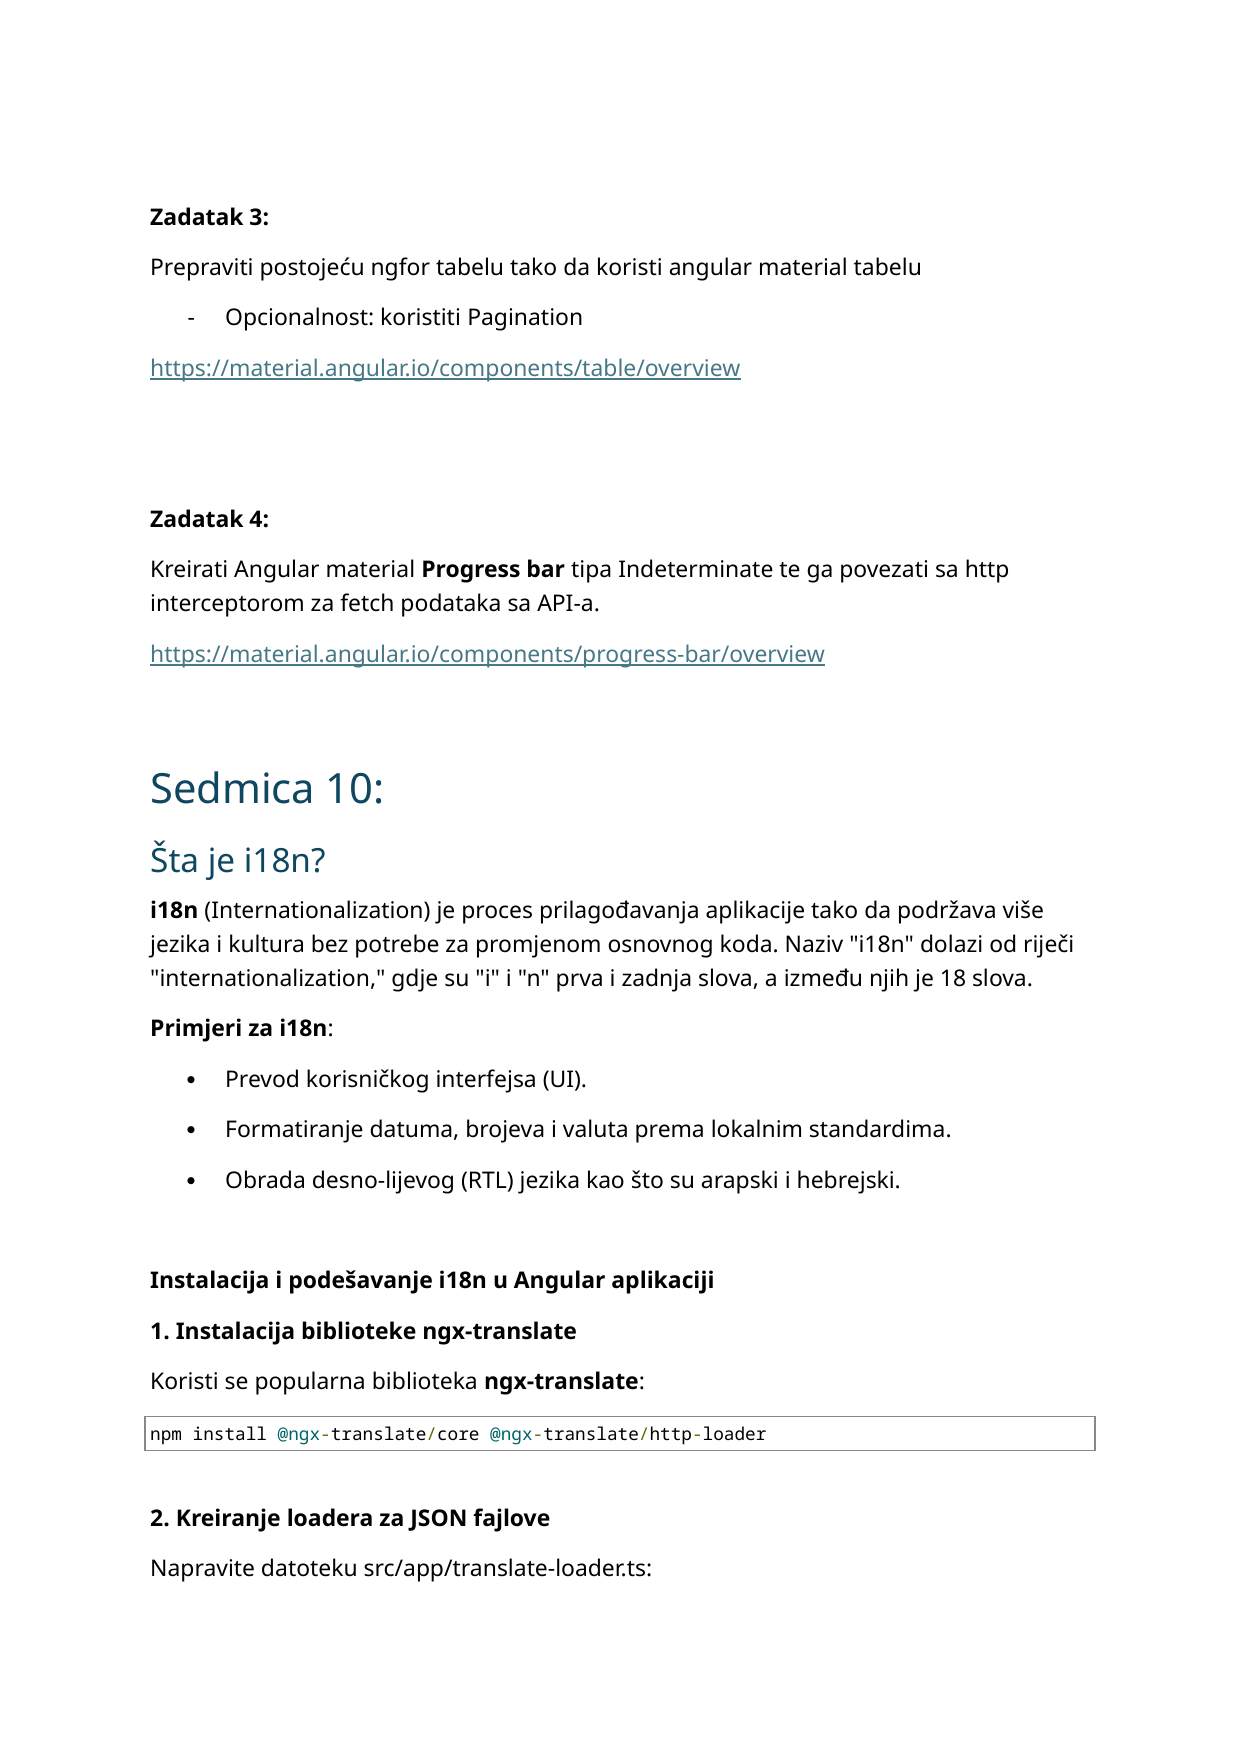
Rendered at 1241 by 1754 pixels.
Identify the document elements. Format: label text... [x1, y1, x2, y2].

text https://material.angular.io/components/progress-bar/overview [150, 637, 1090, 669]
text i18n (Internationalization) je proces prilagođavanja aplikacije tako da podržava više jezika i kultura bez potrebe za promjenom osnovnog koda. Naziv "i18n" dolazi od riječi "internationalization," gdje su "i" i "n" prva i zadnja slova, a između njih je 18 slova. [150, 894, 1090, 993]
text Napravite datoteku src/app/translate-loader.ts: [150, 1552, 1090, 1583]
text 1. Instalacija biblioteke ngx-translate [150, 1315, 1090, 1346]
subtitle Sedmica 10: [150, 759, 1090, 816]
text 2. Kreiranje loadera za JSON fajlove [150, 1502, 1090, 1533]
text Prepraviti postojeću ngfor tabelu tako da koristi angular material tabelu [150, 251, 1090, 282]
text Kreirati Angular material Progress bar tipa Indeterminate te ga povezati sa http interceptorom za fetch podataka sa API-a. [150, 553, 1090, 618]
subtitle Šta je i18n? [150, 837, 1090, 882]
list Opcionalnost: koristiti Pagination [187, 301, 1090, 332]
list Formatiranje datuma, brojeva i valuta prema lokalnim standardima. [187, 1113, 1090, 1144]
text Koristi se popularna biblioteka ngx-translate: [150, 1365, 1090, 1396]
text Instalacija i podešavanje i18n u Angular aplikaciji [150, 1264, 1090, 1296]
text npm install @ngx-translate/core @ngx-translate/http-loader [146, 1417, 1094, 1450]
list Prevod korisničkog interfejsa (UI). [187, 1063, 1090, 1094]
text Zadatak 3: [150, 200, 1090, 232]
text Zadatak 4: [150, 503, 1090, 534]
text Primjeri za i18n: [150, 1012, 1090, 1043]
list Obrada desno-lijevog (RTL) jezika kao što su arapski i hebrejski. [187, 1163, 1090, 1195]
text https://material.angular.io/components/table/overview [150, 352, 1090, 383]
